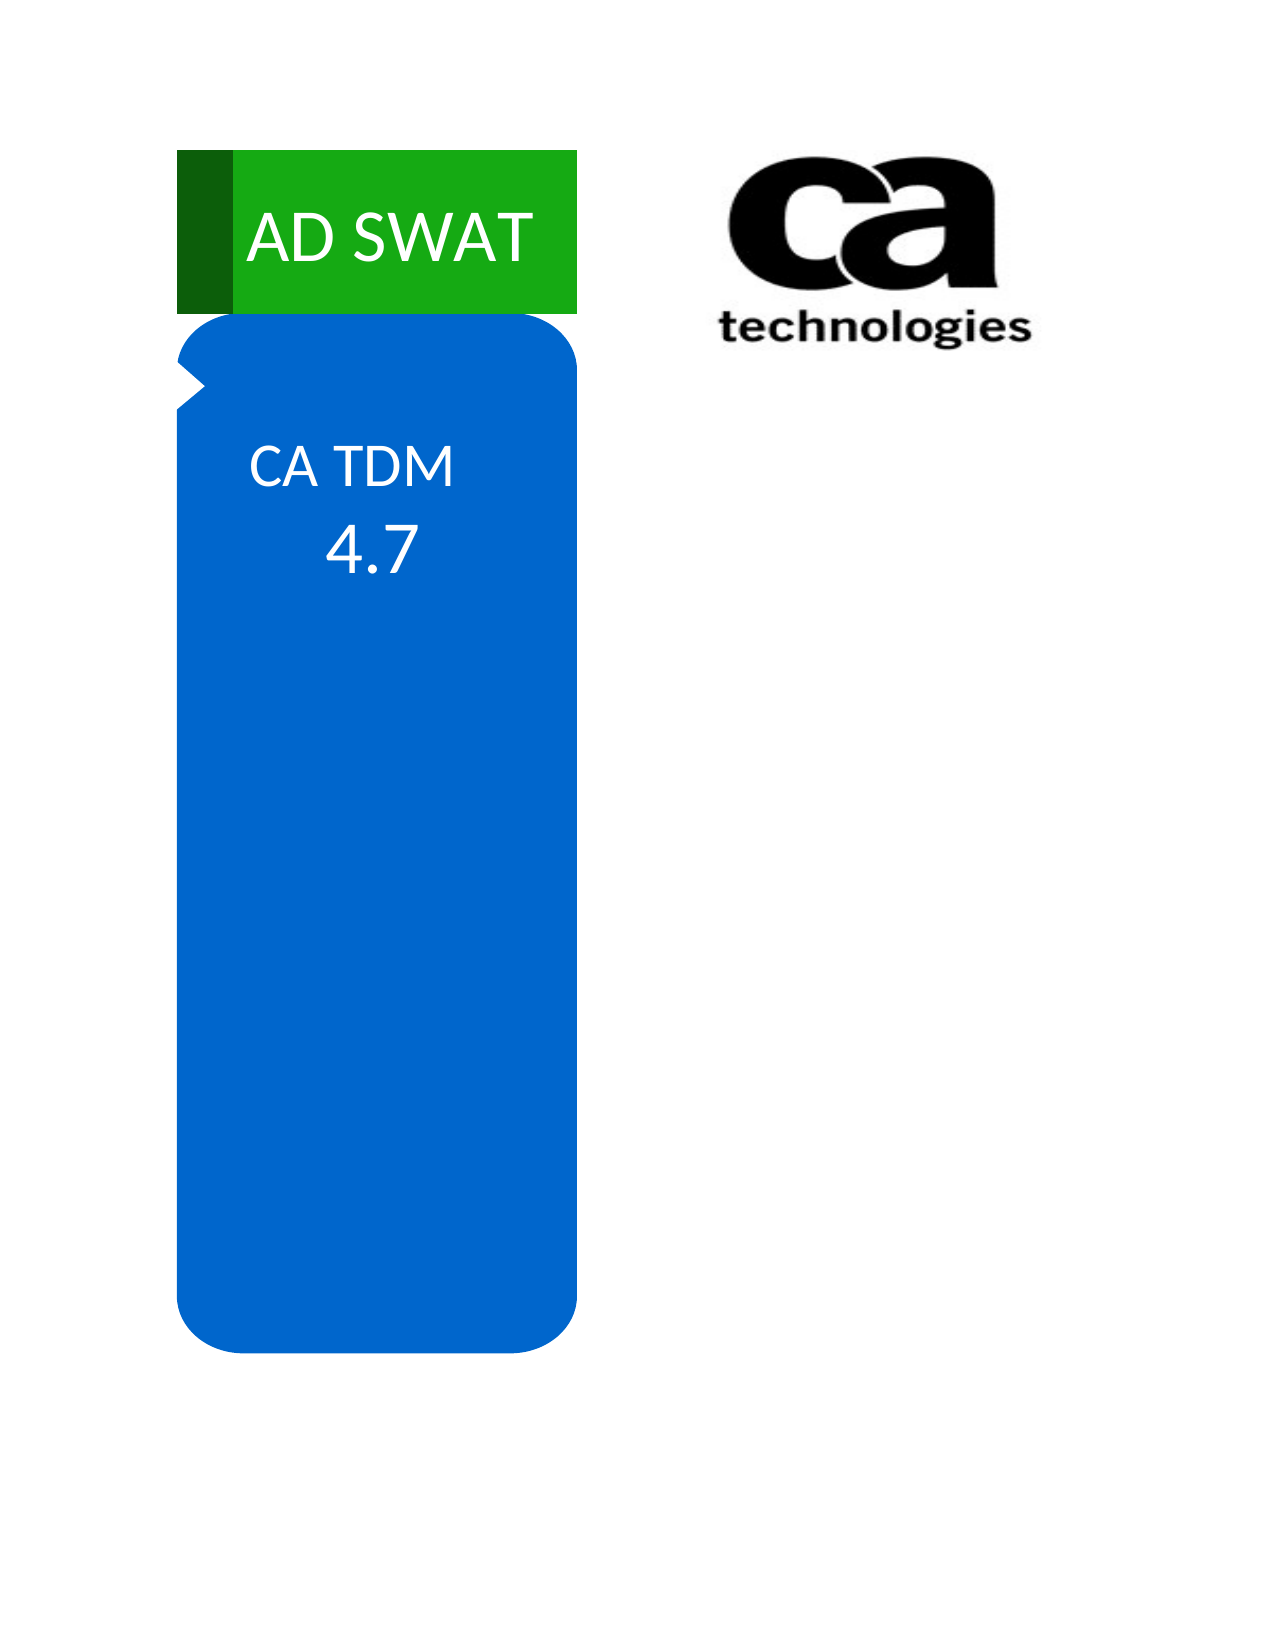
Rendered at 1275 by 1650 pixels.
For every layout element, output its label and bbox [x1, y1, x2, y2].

picture [705, 150, 1042, 354]
